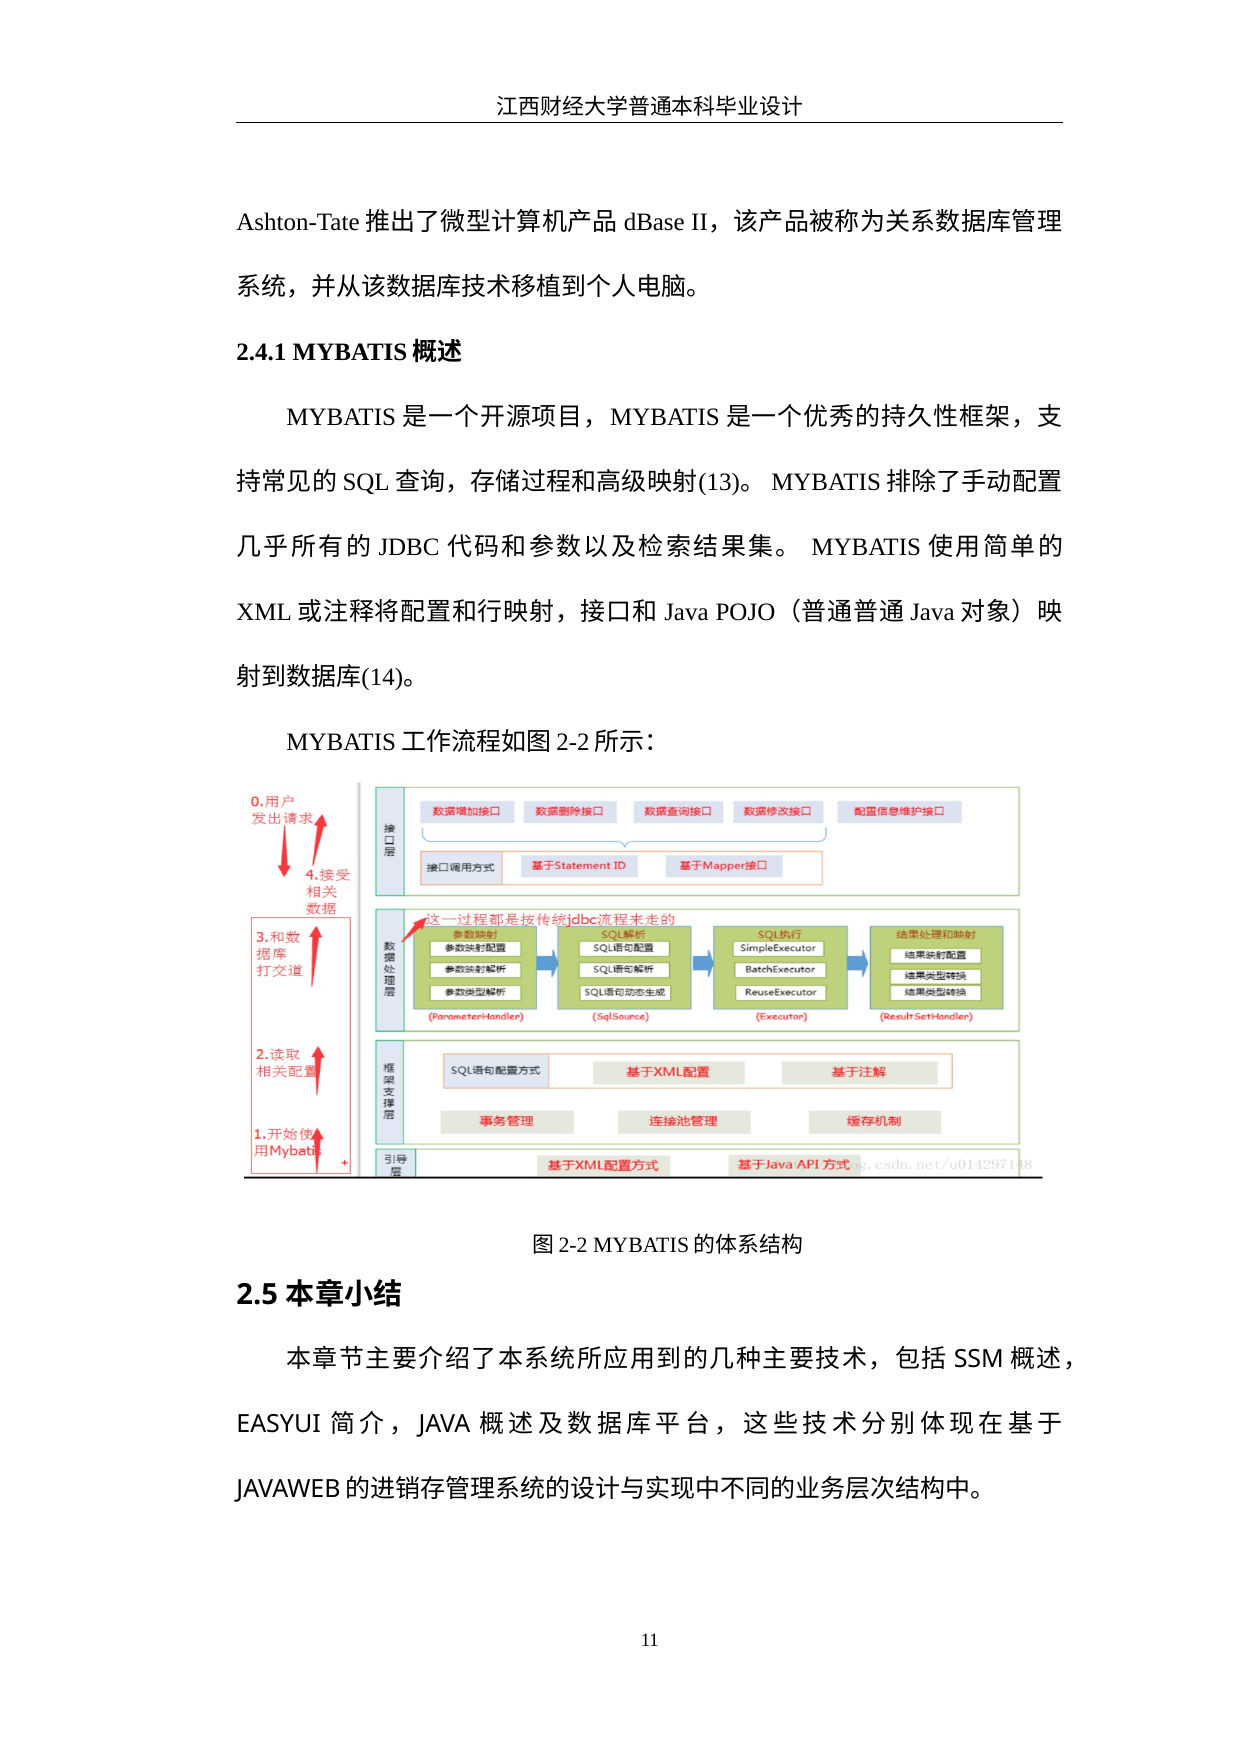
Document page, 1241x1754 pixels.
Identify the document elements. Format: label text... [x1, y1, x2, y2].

subtitle 2.4.1 MYBATIS概述 [236, 317, 1063, 382]
picture [236, 772, 1062, 1195]
text 图2-2 MYBATIS的体系结构 [239, 1227, 1052, 1259]
text 本章节主要介绍了本系统所应用到的几种主要技术，包括SSM概述，EASYUI简介，JAVA概述及数据库平台，这些技术分别体现在基于JAVAWEB的进销存管理系统的设计与实现中不同的业务层次结构中。 [236, 1324, 1063, 1519]
subtitle 2.5 本章小结 [236, 1259, 1063, 1324]
text MYBATIS工作流程如图2-2所示： [236, 707, 1063, 772]
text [236, 187, 1063, 317]
text MYBATIS是一个开源项目，MYBATIS是一个优秀的持久性框架，支持常见的SQL查询，存储过程和高级映射(13)。 MYBATIS排除了手动配置几乎所有的JDBC代码和参数以及检索结果集。 MYBATIS使用简单的XML或注释将配置和行映射，接口和Java POJO（普通普通Java对象）映射到数据库(14)。 [236, 382, 1063, 707]
